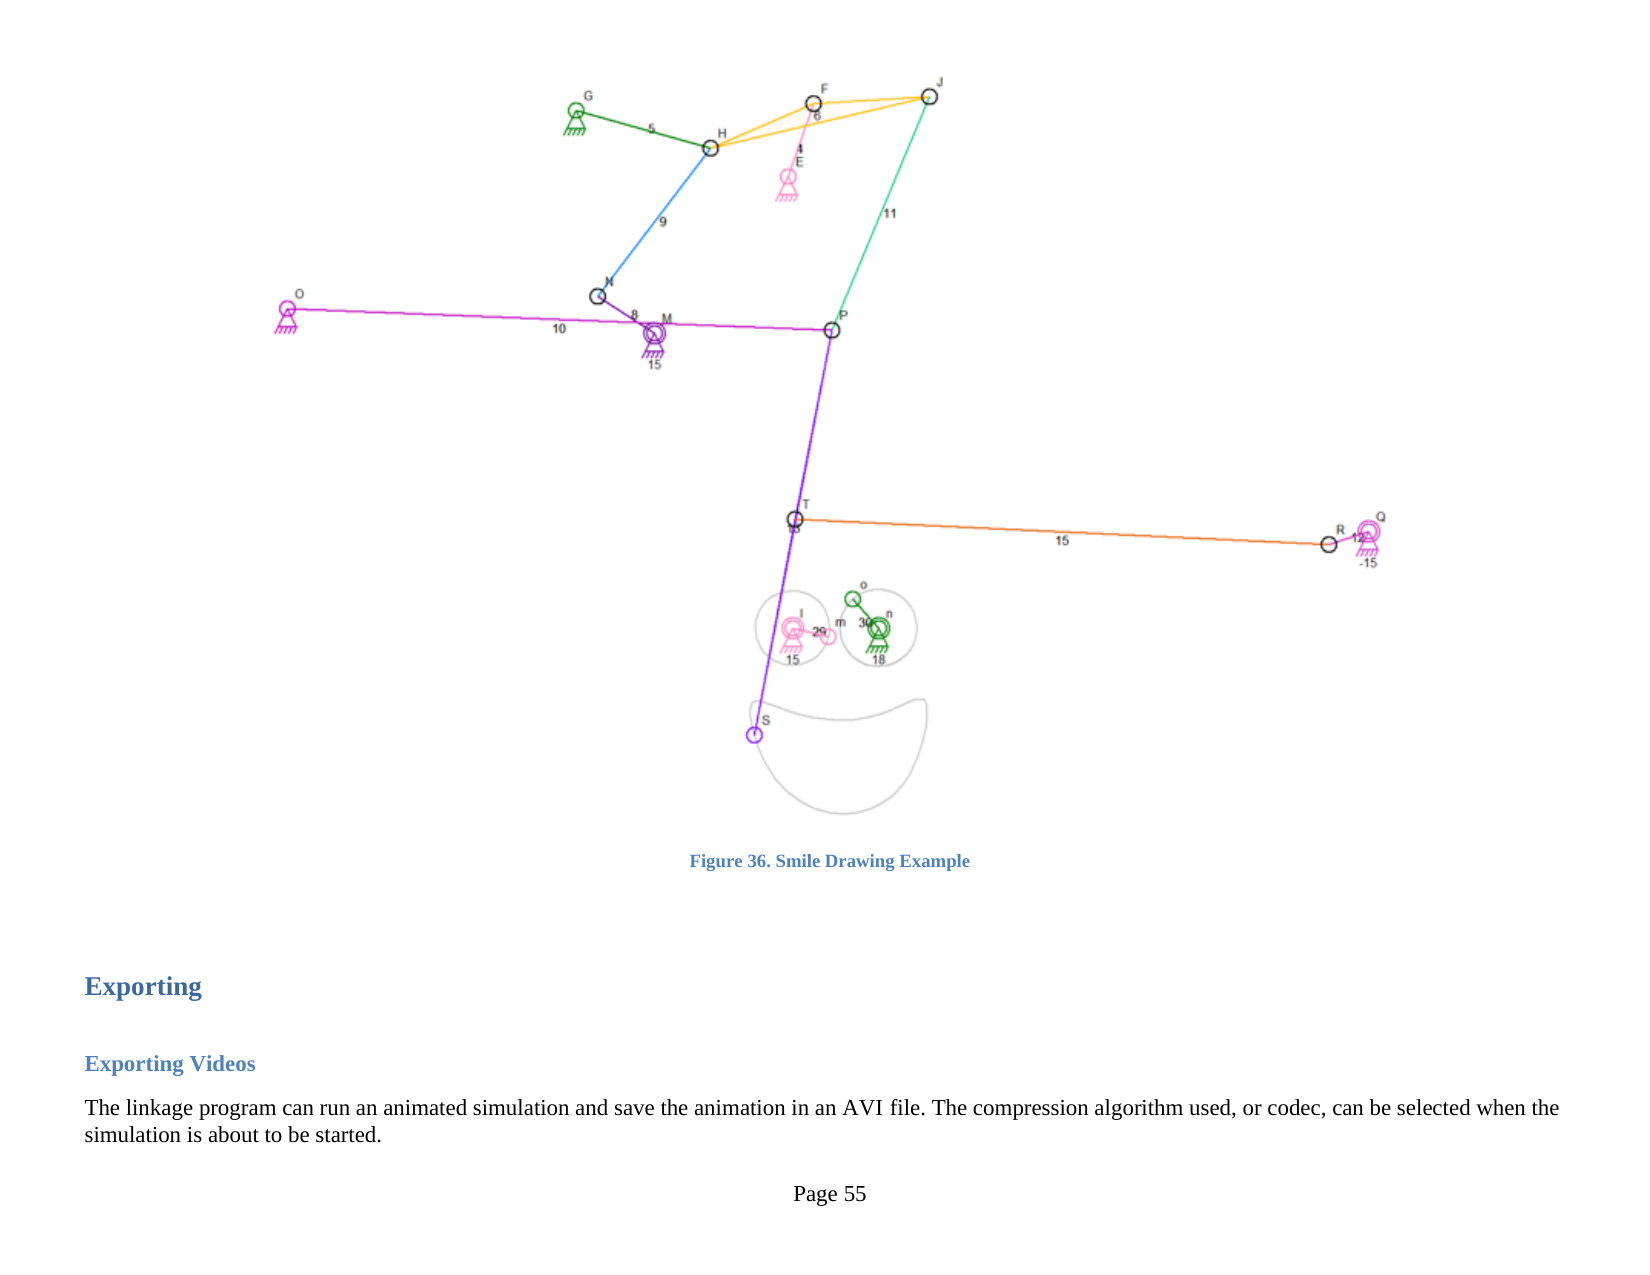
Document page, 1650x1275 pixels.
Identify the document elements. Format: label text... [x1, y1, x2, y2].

picture [267, 75, 1393, 836]
text The linkage program can run an animated simulation and save the animation in an AVI file. The compression algorithm used, or codec, can be selected when the simulation is about to be started. [84, 1094, 1575, 1148]
text Figure 36. Smile Drawing Example [84, 850, 1575, 871]
subtitle Exporting Videos [84, 1050, 1575, 1076]
subtitle Exporting [84, 970, 1575, 1001]
